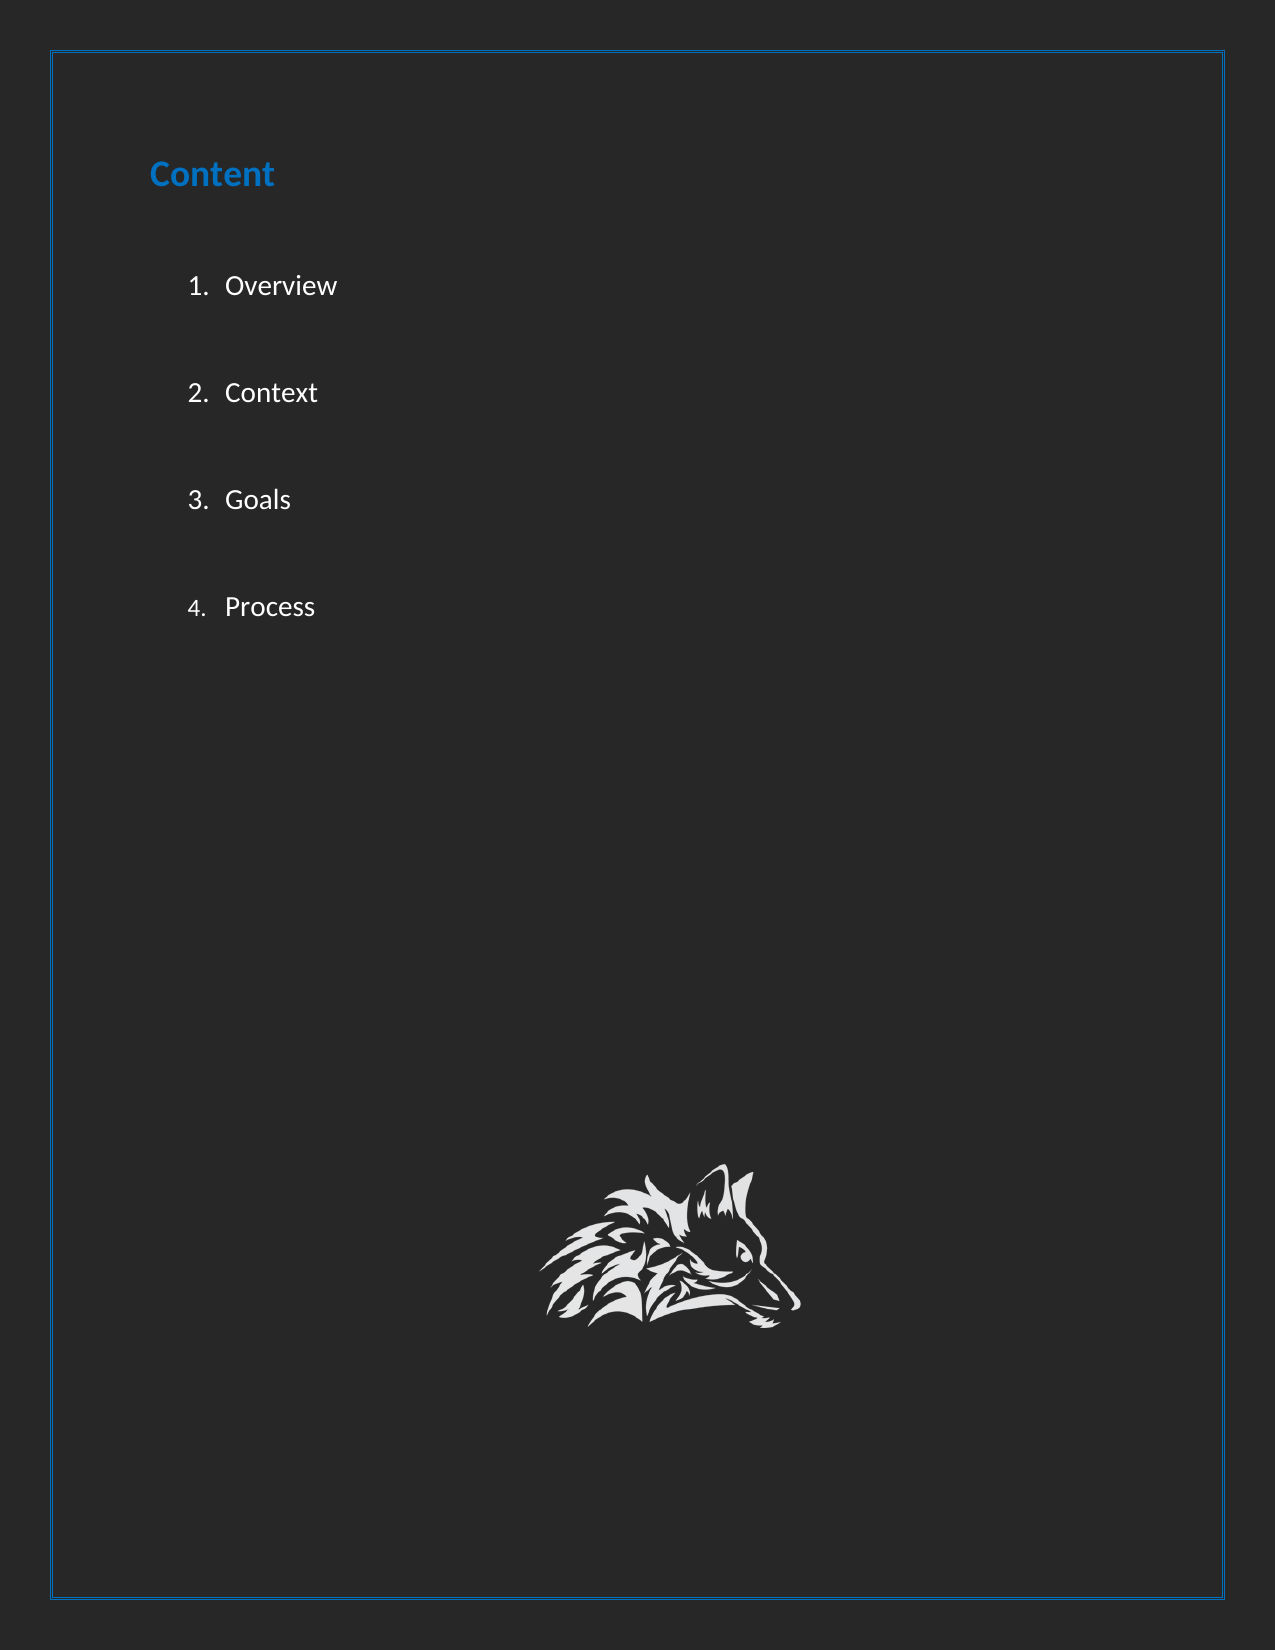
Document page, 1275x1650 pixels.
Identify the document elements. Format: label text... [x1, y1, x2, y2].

list Overview [187, 267, 1125, 303]
list Process [187, 588, 1125, 623]
list Goals [187, 481, 1125, 516]
list Context [187, 374, 1125, 409]
text Content [150, 150, 1125, 196]
